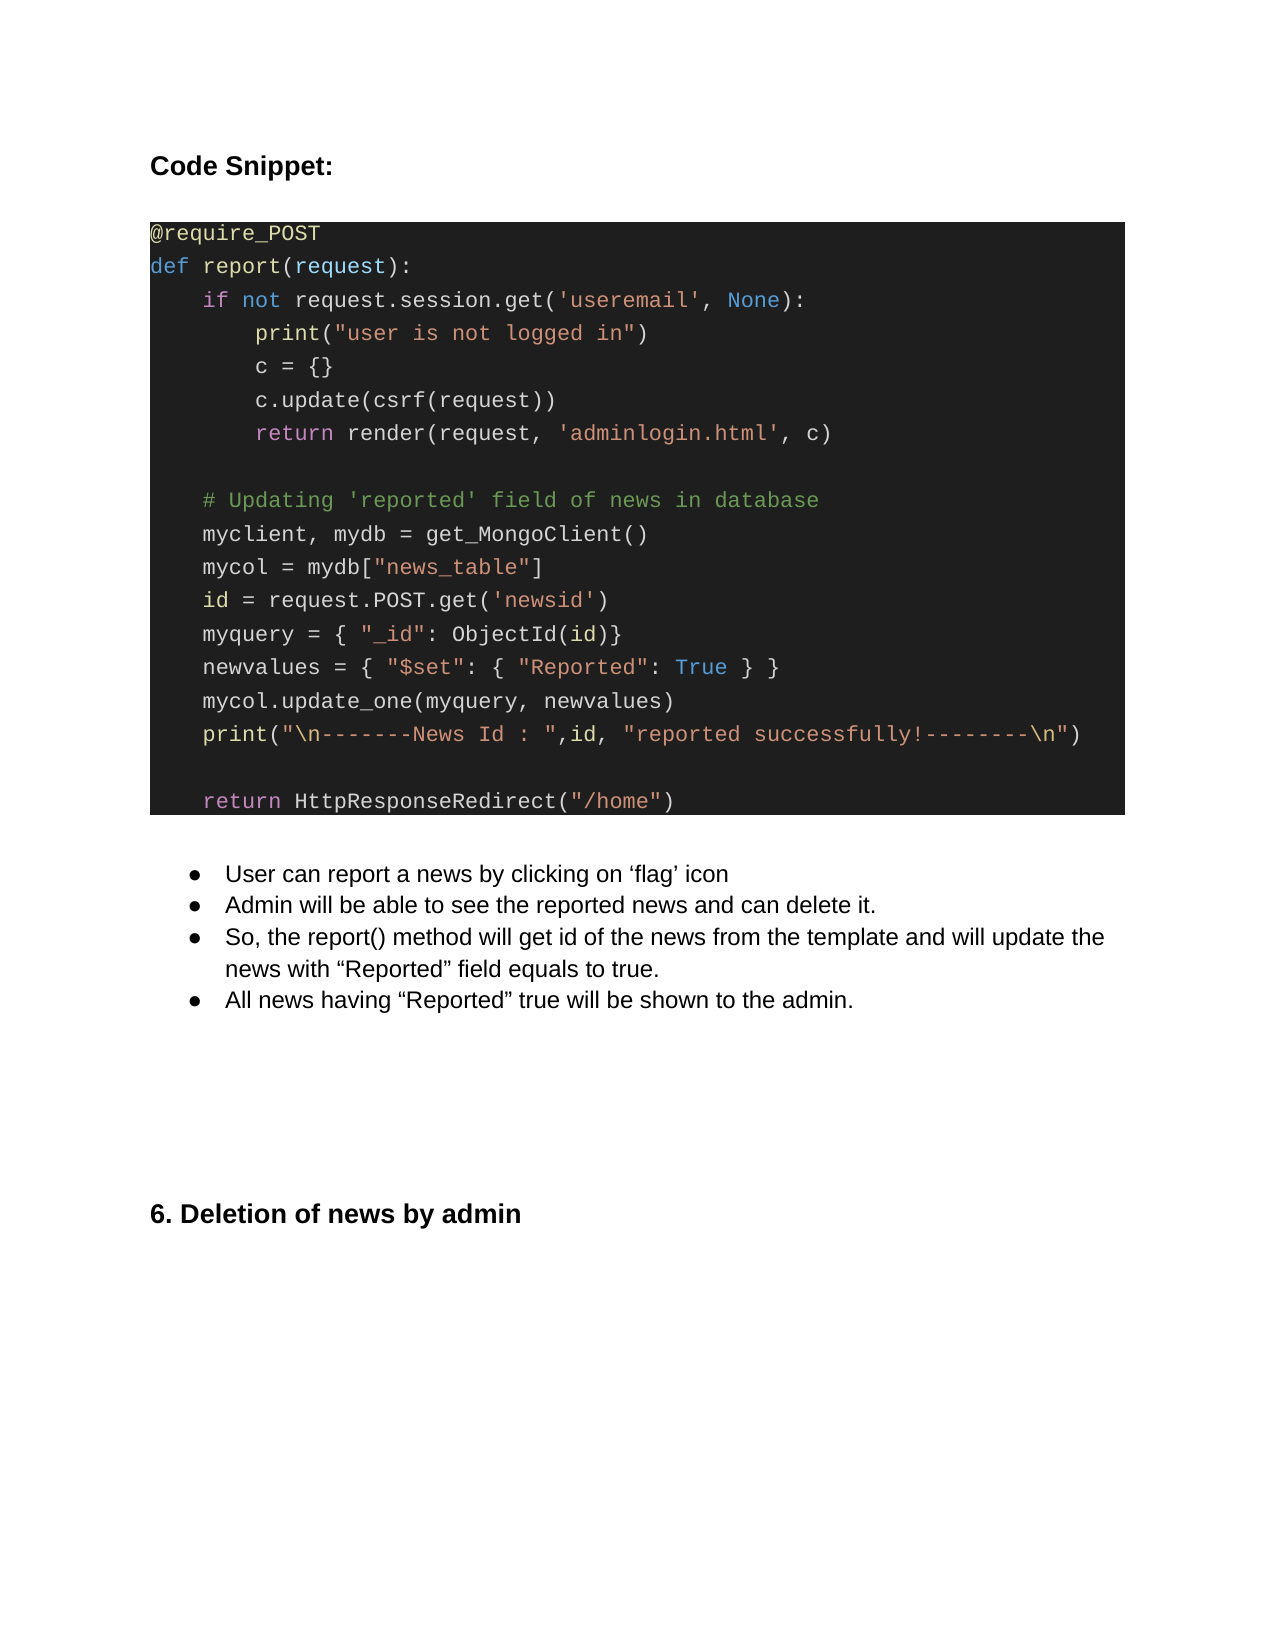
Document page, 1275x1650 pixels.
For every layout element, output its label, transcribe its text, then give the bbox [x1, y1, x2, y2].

text mycol = mydb["news_table"] [150, 556, 1125, 581]
text c = {} [150, 356, 1125, 380]
list So, the report() method will get id of the news from the template and will update the news with “Reported” field equals to true. [187, 923, 1125, 982]
text print("user is not logged in") [150, 322, 1125, 347]
text Code Snippet: [150, 150, 1125, 181]
text @require_POST [150, 222, 1125, 247]
text 6. Deletion of news by admin [150, 1198, 1125, 1229]
text return render(request, 'adminlogin.html', c) [150, 422, 1125, 447]
text newvalues = { "$set": { "Reported": True } } [150, 657, 1125, 681]
text myquery = { "_id": ObjectId(id)} [150, 623, 1125, 648]
text c.update(csrf(request)) [150, 389, 1125, 414]
list User can report a news by clicking on ‘flag’ icon [187, 860, 1125, 887]
text def report(request): [150, 255, 1125, 280]
text # Updating 'reported' field of news in database [150, 489, 1125, 514]
list All news having “Reported” true will be shown to the admin. [187, 986, 1125, 1014]
text id = request.POST.get('newsid') [150, 590, 1125, 614]
text if not request.session.get('useremail', None): [150, 289, 1125, 313]
text print("\n-------News Id : ",id, "reported successfully!--------\n") [150, 723, 1125, 748]
text mycol.update_one(myquery, newvalues) [150, 690, 1125, 715]
text myclient, mydb = get_MongoClient() [150, 523, 1125, 548]
text return HttpResponseRedirect("/home") [150, 790, 1125, 815]
list Admin will be able to see the reported news and can delete it. [187, 891, 1125, 919]
